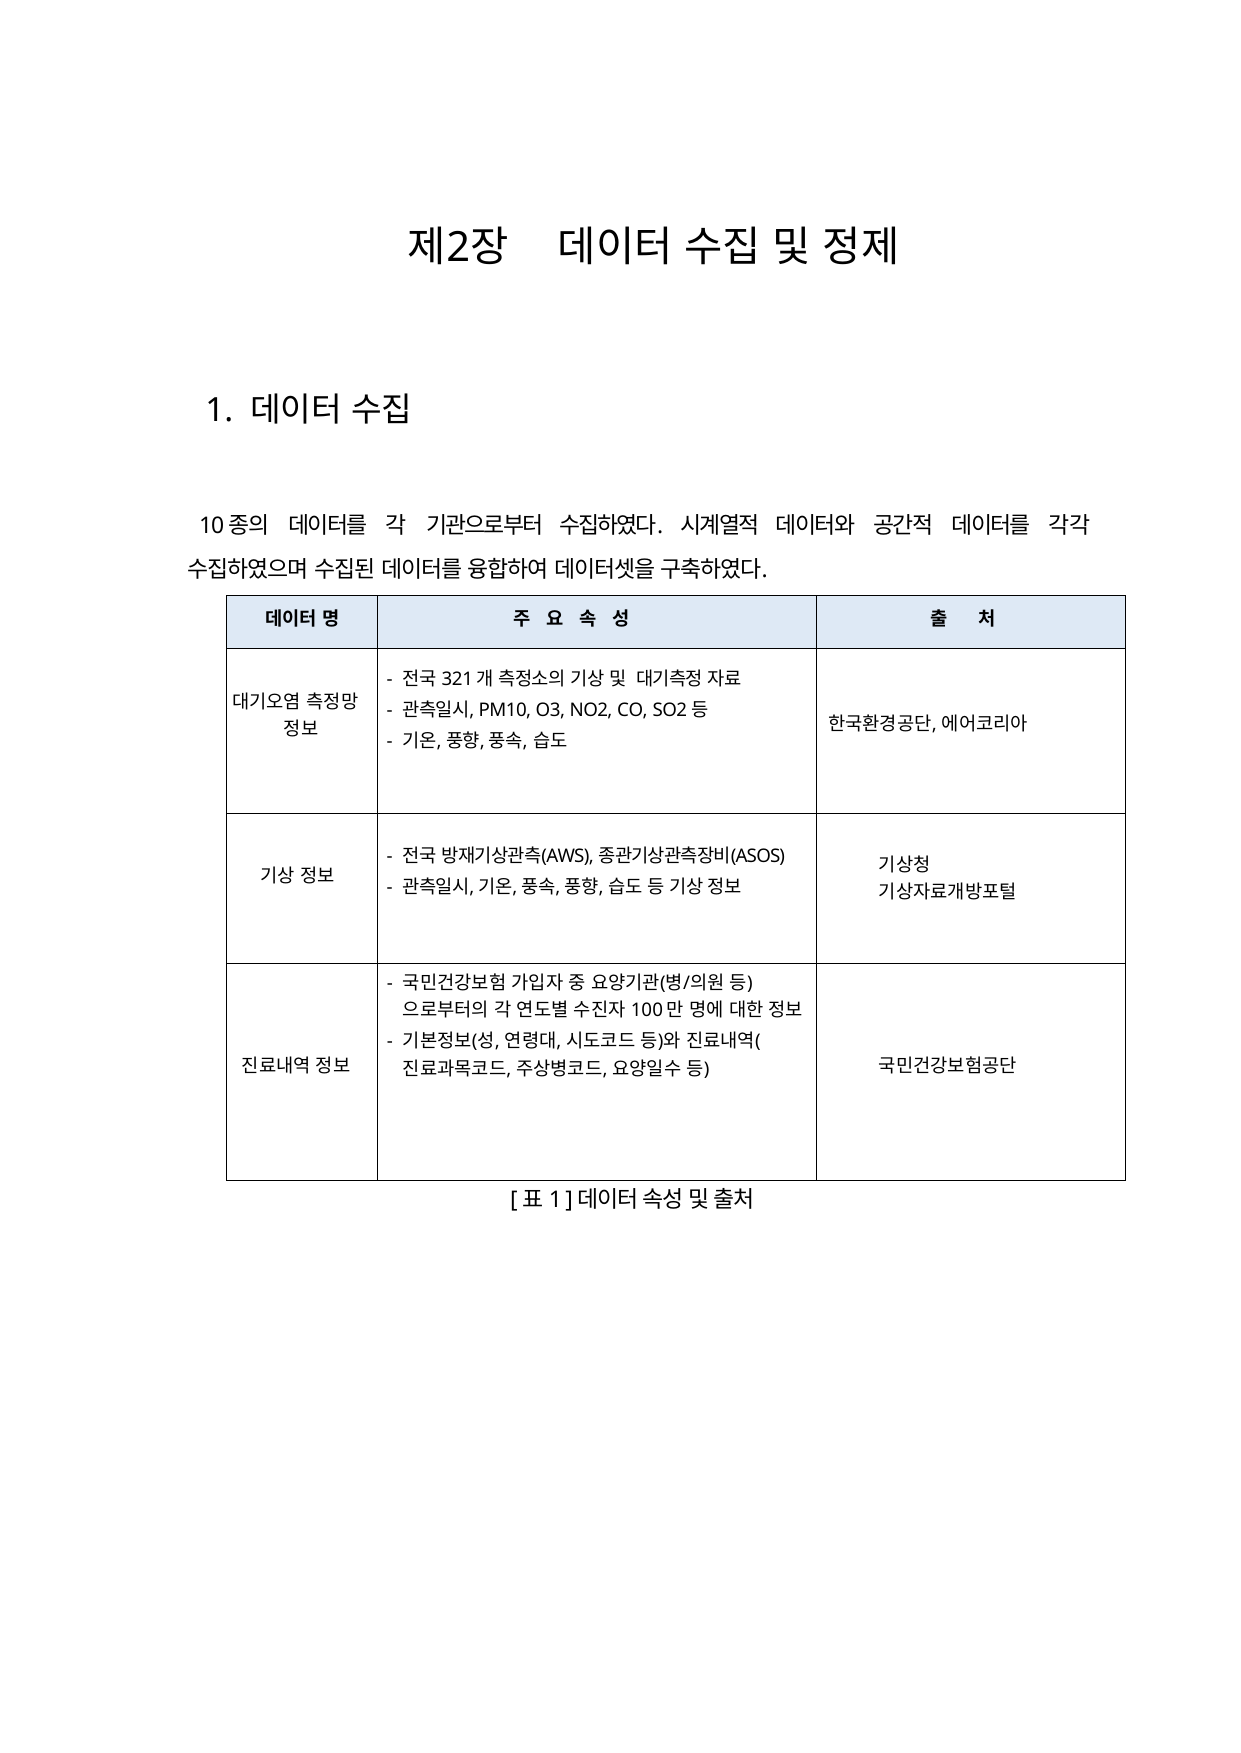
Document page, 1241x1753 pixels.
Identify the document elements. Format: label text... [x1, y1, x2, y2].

table_cell 전국 321개 측정소의 기상 및 대기측정 자료 관측일시, PM10, O3, NO2, CO, SO2등 기온, 풍향, 풍속, 습도 [378, 649, 816, 813]
text 10종의 데이터를 각 기관으로부터 수집하였다. 시계열적 데이터와 공간적 데이터를 각각 수집하였으며 수집된 데이터를 융합하여 데이터셋을 구축하였다. [187, 507, 1090, 584]
subtitle 데이터 수집 [187, 383, 1090, 432]
table_cell 진료내역 정보 [227, 964, 377, 1180]
table_cell 기상 정보 [227, 814, 377, 963]
table_header 출 처 [817, 596, 1125, 648]
table_cell 대기오염 측정망 정보 [227, 649, 377, 813]
subtitle 데이터 수집 및 정제 [217, 213, 1090, 274]
table_cell 국민건강보험공단 [817, 964, 1125, 1180]
table_cell 국민건강보험 가입자 중 요양기관(병/의원 등)으로부터의 각 연도별 수진자 100만 명에 대한 정보 기본정보(성, 연령대, 시도코드 등)와 진료내역(진료과목코드, 주상병코드, 요양일수 등) [378, 964, 816, 1180]
table_header 데이터 명 [227, 596, 377, 648]
table_cell 전국 방재기상관측(AWS), 종관기상관측장비(ASOS) 관측일시, 기온, 풍속, 풍향, 습도 등 기상 정보 [378, 814, 816, 963]
table_header 주 요 속 성 [378, 596, 816, 648]
table_cell 기상청 기상자료개방포털 [817, 814, 1125, 963]
text [ 표 1 ] 데이터 속성 및 출처 [175, 1181, 1090, 1214]
table_cell 한국환경공단, 에어코리아 [817, 649, 1125, 813]
